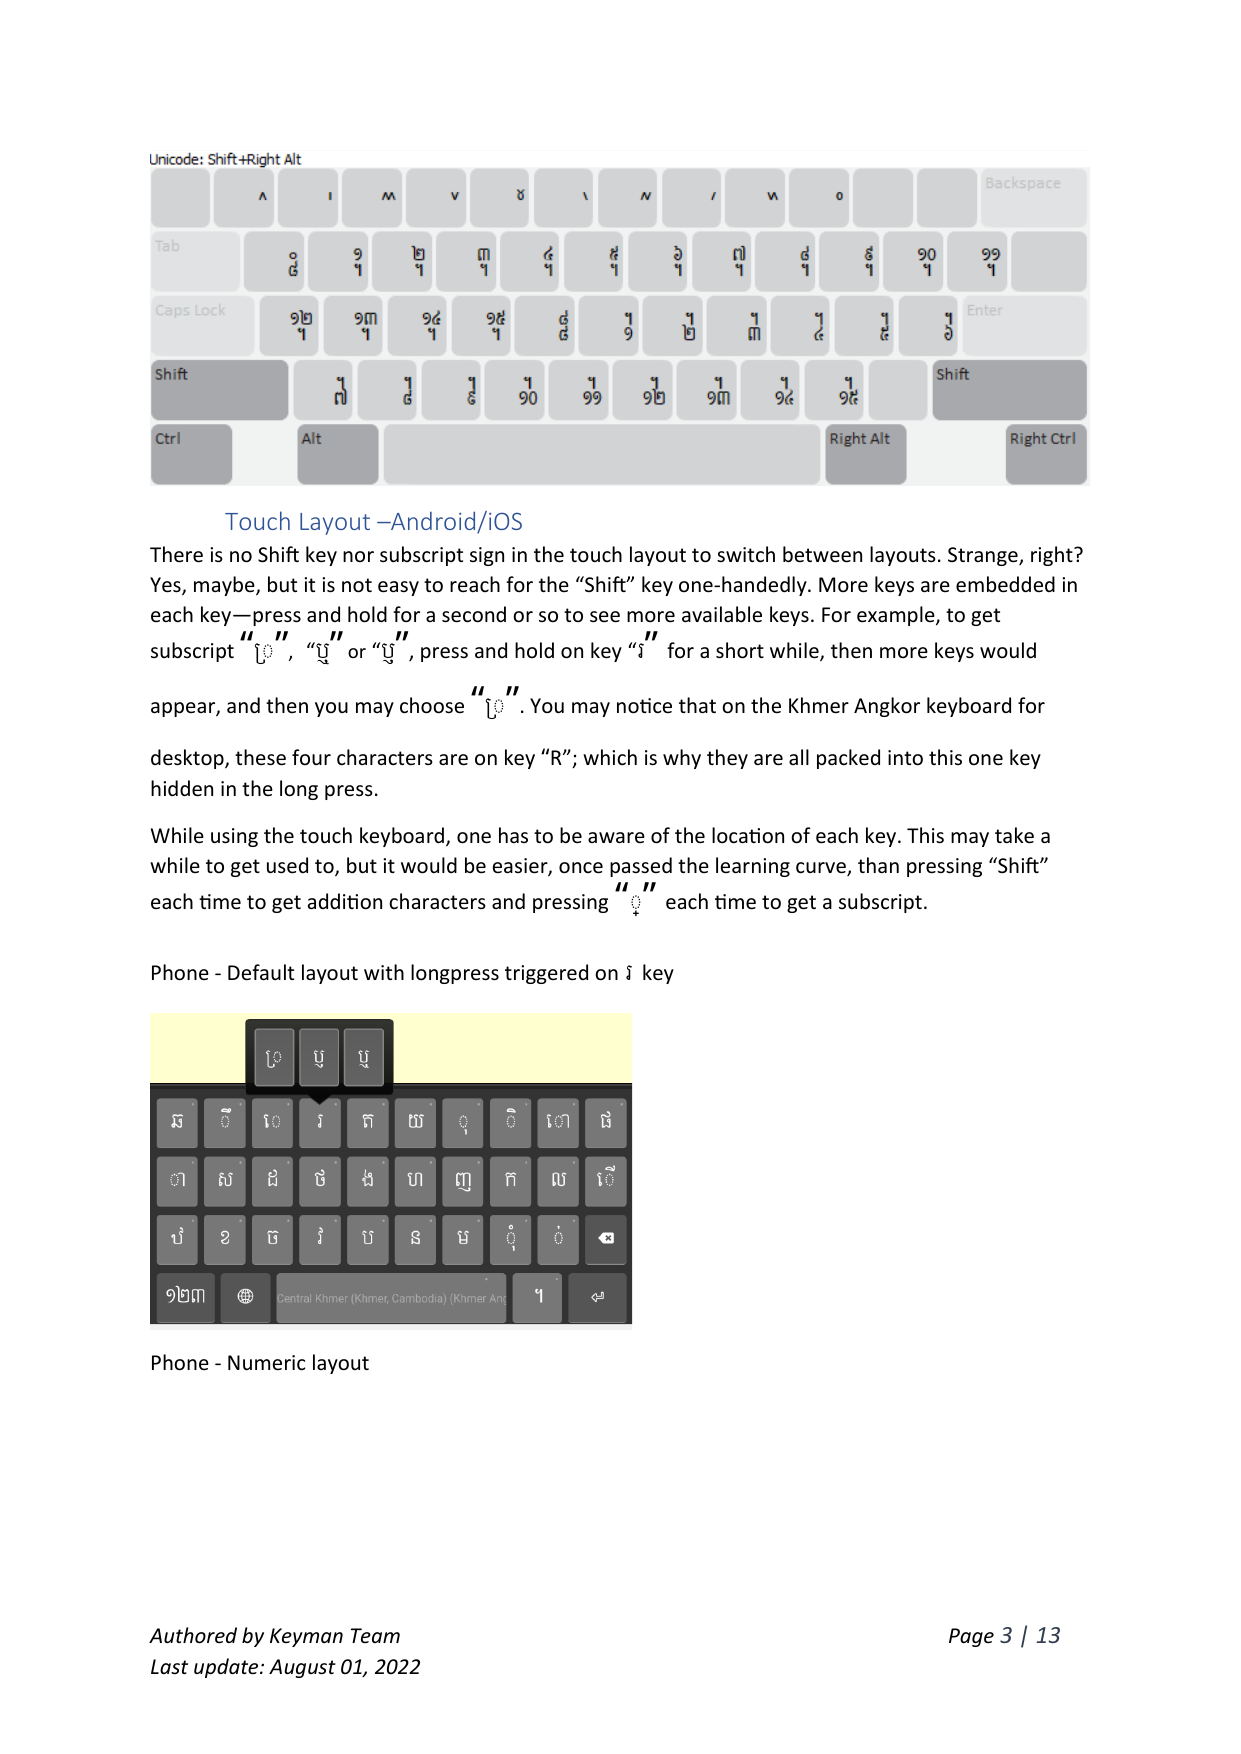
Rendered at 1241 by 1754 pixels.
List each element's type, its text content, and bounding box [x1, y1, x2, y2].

subtitle Touch Layout –Android/iOS [225, 504, 1090, 537]
picture [150, 150, 1091, 486]
picture [150, 1013, 633, 1330]
text Phone - Default layout with longpress triggered on រ key [150, 955, 1090, 993]
text Phone - Numeric layout [150, 1348, 1090, 1376]
text While using the touch keyboard, one has to be aware of the location of each key. This may take a while to get used to, but it would be easier, once passed the learning curve, than pressing “Shift” each time to get addition characters and pressing “្” each time to get a subscript. [150, 821, 1090, 934]
text There is no Shift key nor subscript sign in the touch layout to switch between layouts. Strange, right? Yes, maybe, but it is not easy to reach for the “Shift” key one-handedly. More keys are embedded in each key—press and hold for a second or so to see more available keys. For example, to get subscript “្រ”, “ឬ” or “ឫ”, press and hold on key “រ” for a short while, then more keys would appear, and then you may choose “្រ”. You may notice that on the Khmer Angkor keyboard for desktop, these four characters are on key “R”; which is why they are all packed into this one key hidden in the long press. [150, 540, 1090, 802]
